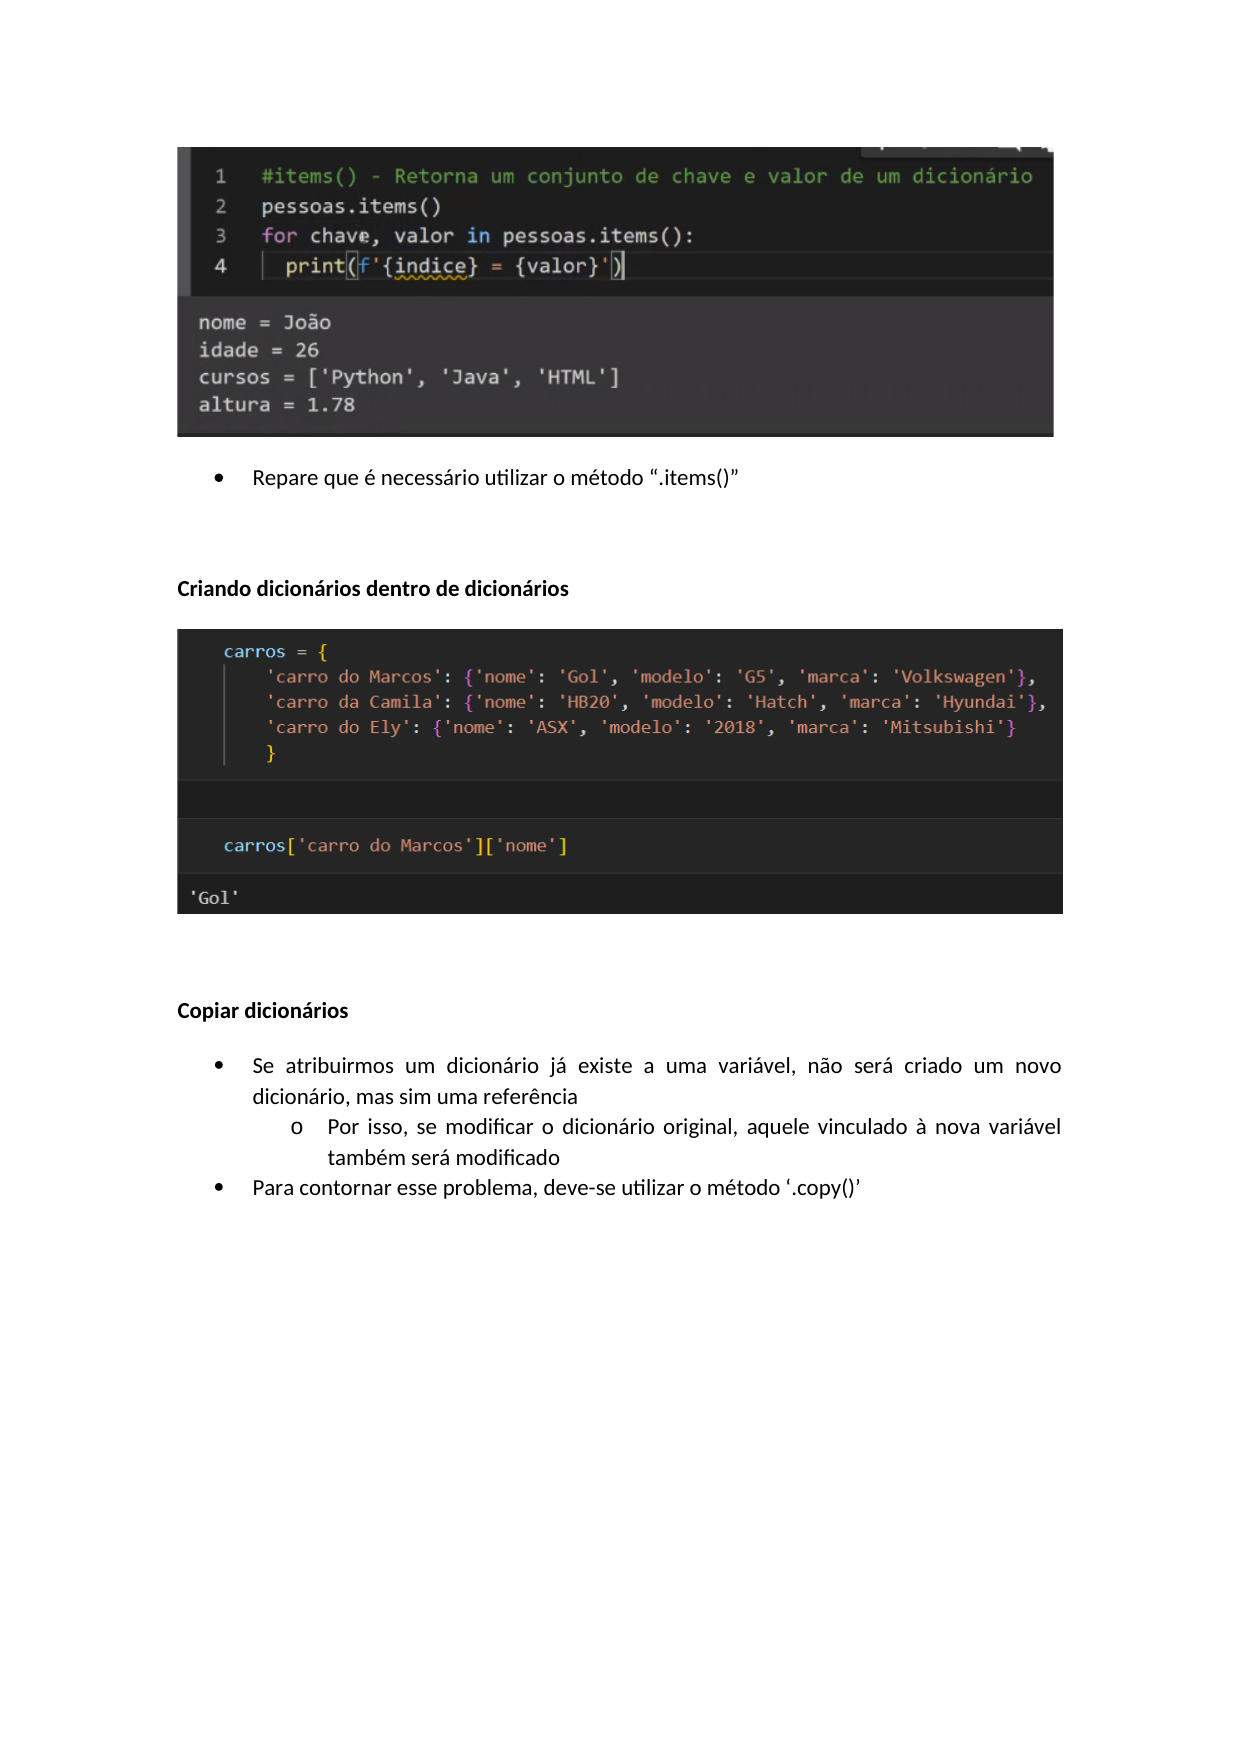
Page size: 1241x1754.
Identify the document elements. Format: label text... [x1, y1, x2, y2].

list Repare que é necessário utilizar o método “.items()” [215, 463, 1063, 492]
picture [177, 629, 1063, 914]
text Criando dicionários dentro de dicionários [177, 574, 1063, 602]
list Por isso, se modificar o dicionário original, aquele vinculado à nova variável também será modificado [290, 1112, 1063, 1171]
picture [177, 147, 1054, 437]
list Para contornar esse problema, deve-se utilizar o método ‘.copy()’ [215, 1173, 1063, 1202]
text Copiar dicionários [177, 996, 1063, 1024]
list Se atribuirmos um dicionário já existe a uma variável, não será criado um novo dicionário, mas sim uma referência [215, 1052, 1063, 1110]
